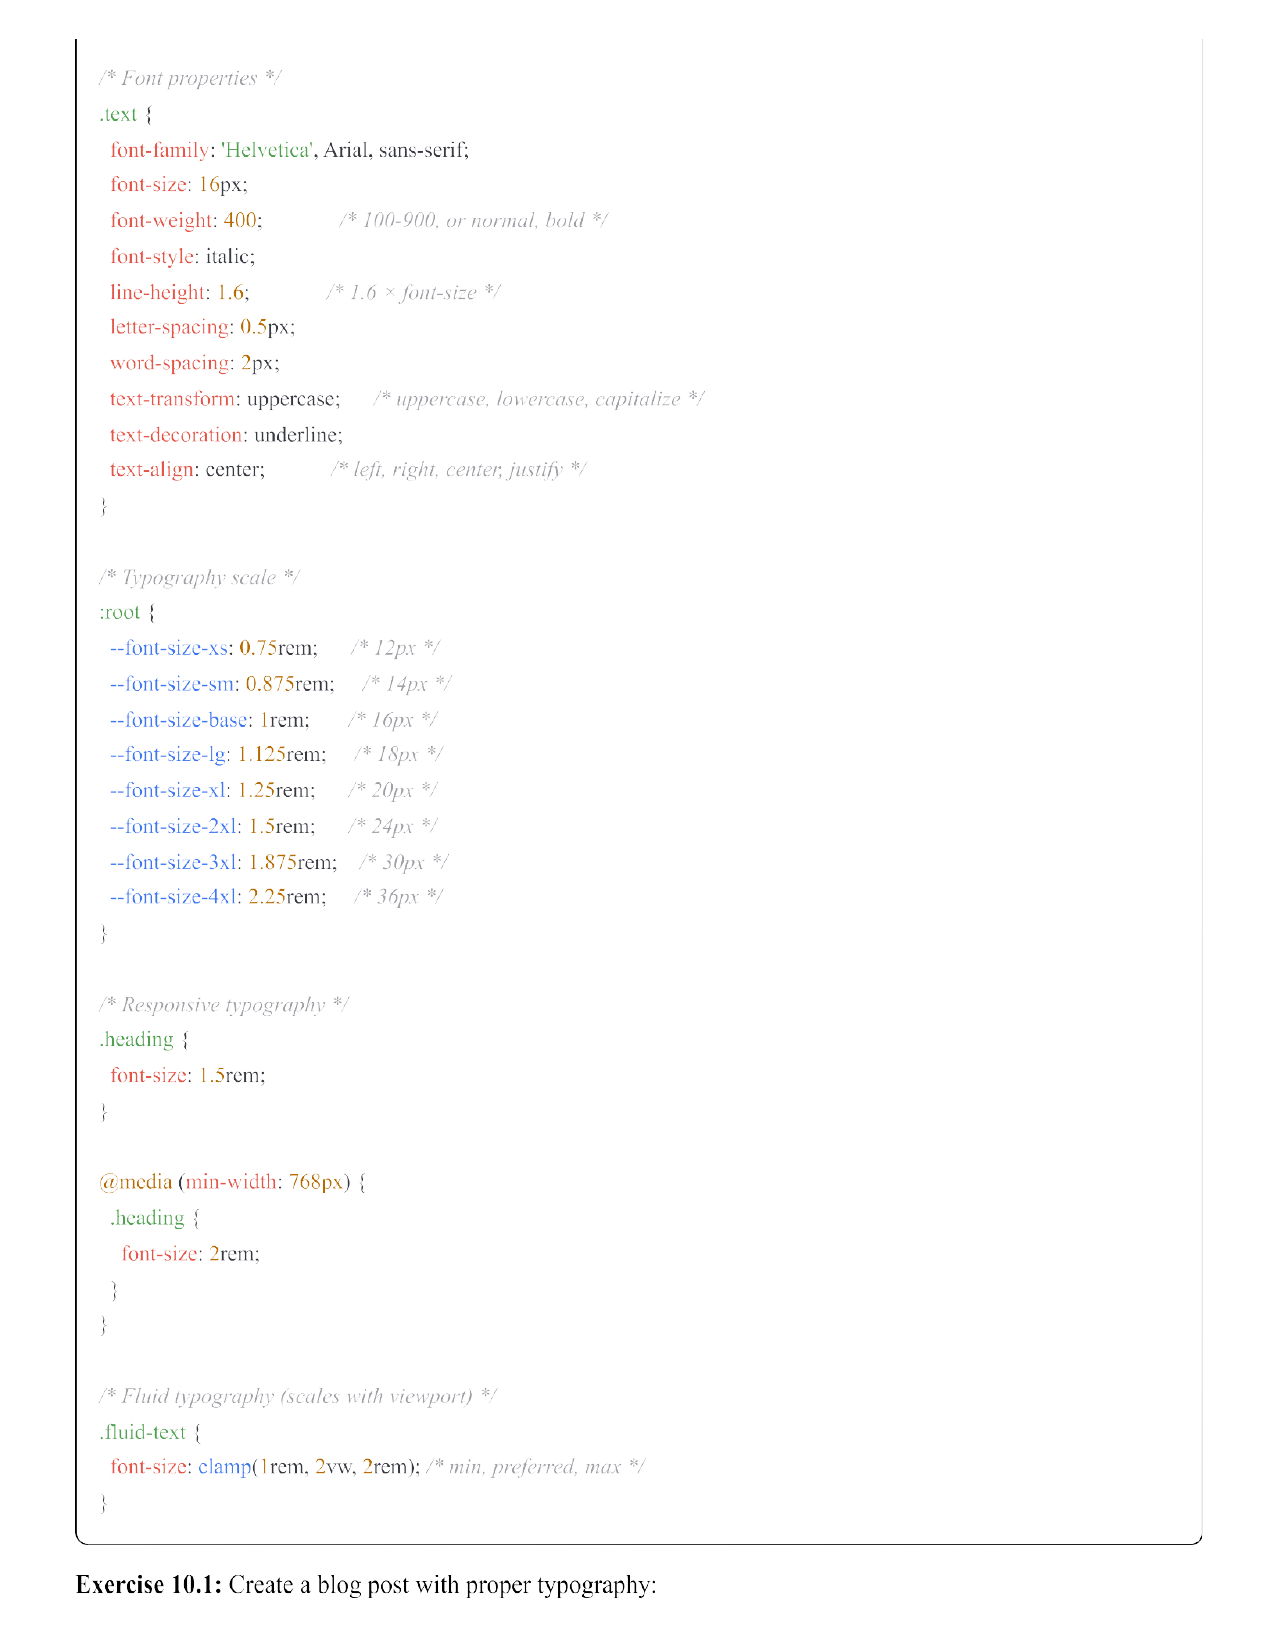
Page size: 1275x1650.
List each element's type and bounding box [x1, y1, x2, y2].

picture [75, 39, 1203, 1545]
picture [75, 1575, 655, 1598]
